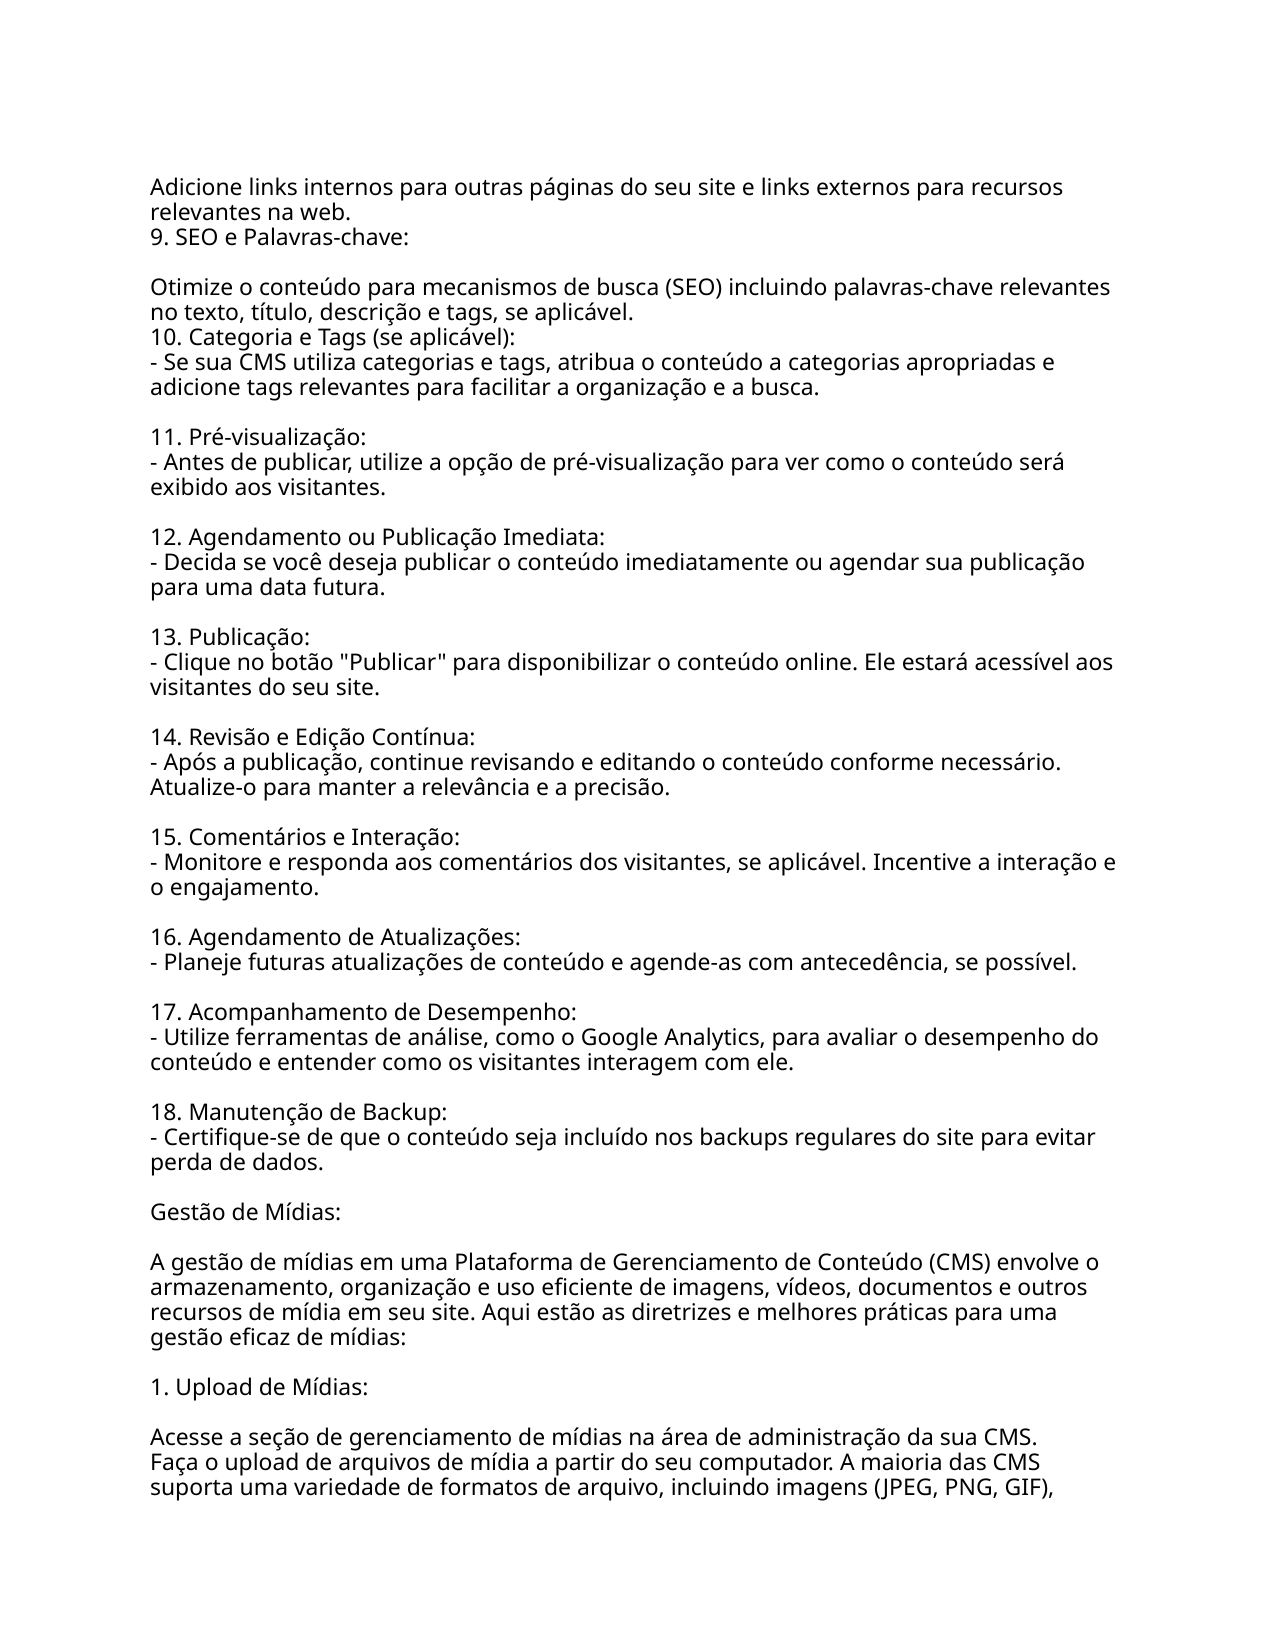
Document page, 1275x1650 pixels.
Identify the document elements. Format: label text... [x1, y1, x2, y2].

text 12. Agendamento ou Publicação Imediata: [150, 525, 1125, 550]
text 13. Publicação: [150, 625, 1125, 650]
text - Antes de publicar, utilize a opção de pré-visualização para ver como o conteúdo será exibido aos visitantes. [150, 450, 1125, 500]
text - Planeje futuras atualizações de conteúdo e agende-as com antecedência, se possível. [150, 950, 1125, 975]
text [150, 1450, 1125, 1500]
text 11. Pré-visualização: [150, 425, 1125, 450]
text - Clique no botão "Publicar" para disponibilizar o conteúdo online. Ele estará acessível aos visitantes do seu site. [150, 650, 1125, 700]
text Adicione links internos para outras páginas do seu site e links externos para recursos relevantes na web. [150, 175, 1125, 225]
text - Após a publicação, continue revisando e editando o conteúdo conforme necessário. Atualize-o para manter a relevância e a precisão. [150, 750, 1125, 800]
text Otimize o conteúdo para mecanismos de busca (SEO) incluindo palavras-chave relevantes no texto, título, descrição e tags, se aplicável. [150, 275, 1125, 325]
text 18. Manutenção de Backup: [150, 1100, 1125, 1125]
text 16. Agendamento de Atualizações: [150, 925, 1125, 950]
text - Decida se você deseja publicar o conteúdo imediatamente ou agendar sua publicação para uma data futura. [150, 550, 1125, 600]
text A gestão de mídias em uma Plataforma de Gerenciamento de Conteúdo (CMS) envolve o armazenamento, organização e uso eficiente de imagens, vídeos, documentos e outros recursos de mídia em seu site. Aqui estão as diretrizes e melhores práticas para uma gestão eficaz de mídias: [150, 1250, 1125, 1350]
text - Utilize ferramentas de análise, como o Google Analytics, para avaliar o desempenho do conteúdo e entender como os visitantes interagem com ele. [150, 1025, 1125, 1075]
text 10. Categoria e Tags (se aplicável): [150, 325, 1125, 350]
text - Se sua CMS utiliza categorias e tags, atribua o conteúdo a categorias apropriadas e adicione tags relevantes para facilitar a organização e a busca. [150, 350, 1125, 400]
text 15. Comentários e Interação: [150, 825, 1125, 850]
text 1. Upload de Mídias: [150, 1375, 1125, 1400]
text - Certifique-se de que o conteúdo seja incluído nos backups regulares do site para evitar perda de dados. [150, 1125, 1125, 1175]
text Gestão de Mídias: [150, 1200, 1125, 1225]
text 17. Acompanhamento de Desempenho: [150, 1000, 1125, 1025]
text - Monitore e responda aos comentários dos visitantes, se aplicável. Incentive a interação e o engajamento. [150, 850, 1125, 900]
text 9. SEO e Palavras-chave: [150, 225, 1125, 250]
text 14. Revisão e Edição Contínua: [150, 725, 1125, 750]
text Acesse a seção de gerenciamento de mídias na área de administração da sua CMS. [150, 1425, 1125, 1450]
